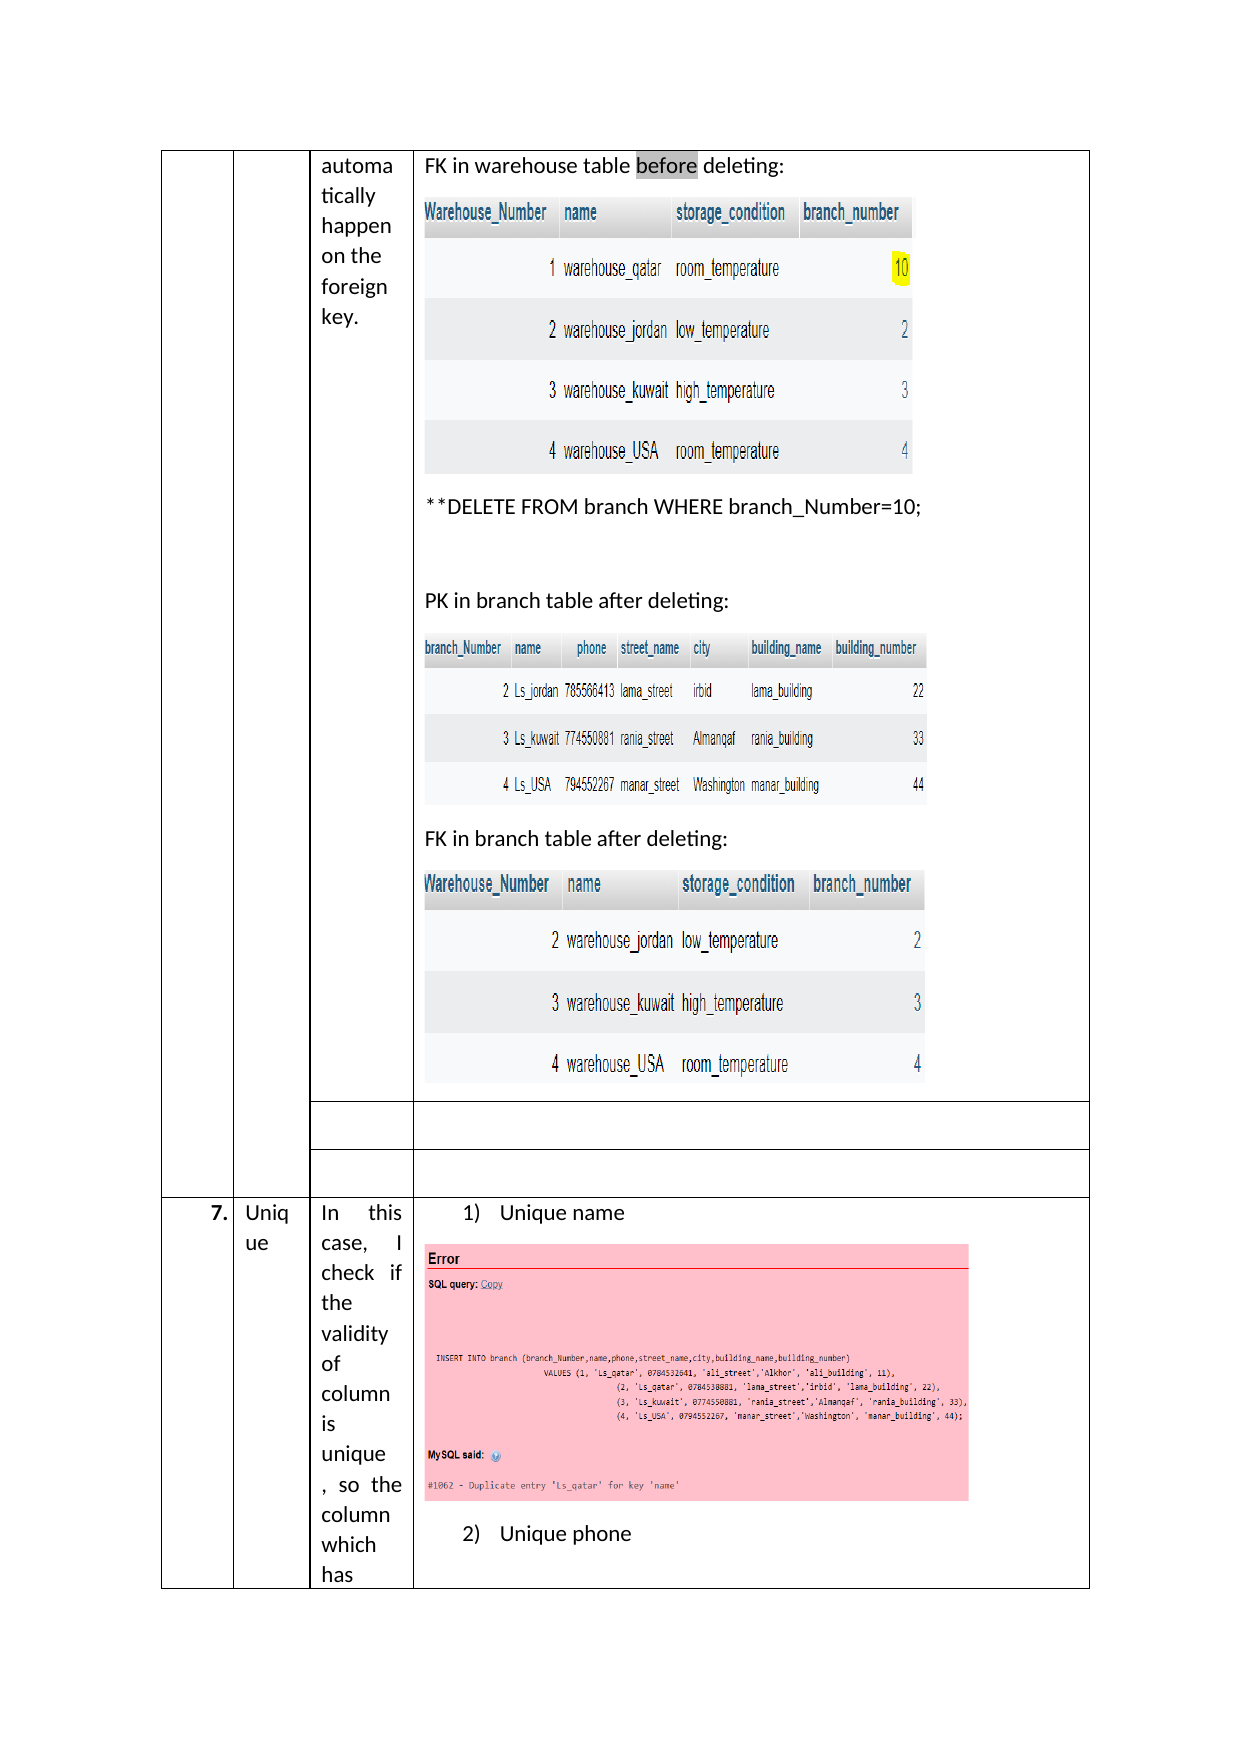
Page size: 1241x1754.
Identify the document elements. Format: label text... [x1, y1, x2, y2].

table_cell Unique [234, 1198, 309, 1588]
picture [424, 633, 927, 805]
table_cell [311, 1150, 413, 1197]
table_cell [311, 151, 413, 1101]
table_cell [311, 1102, 413, 1149]
picture [424, 197, 916, 474]
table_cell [414, 151, 1089, 1101]
table_cell [414, 1150, 1089, 1197]
table_cell [414, 1102, 1089, 1149]
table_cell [414, 1198, 1089, 1588]
picture [424, 870, 925, 1083]
table_cell [162, 1198, 233, 1588]
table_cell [311, 1198, 413, 1588]
picture [424, 1244, 969, 1501]
